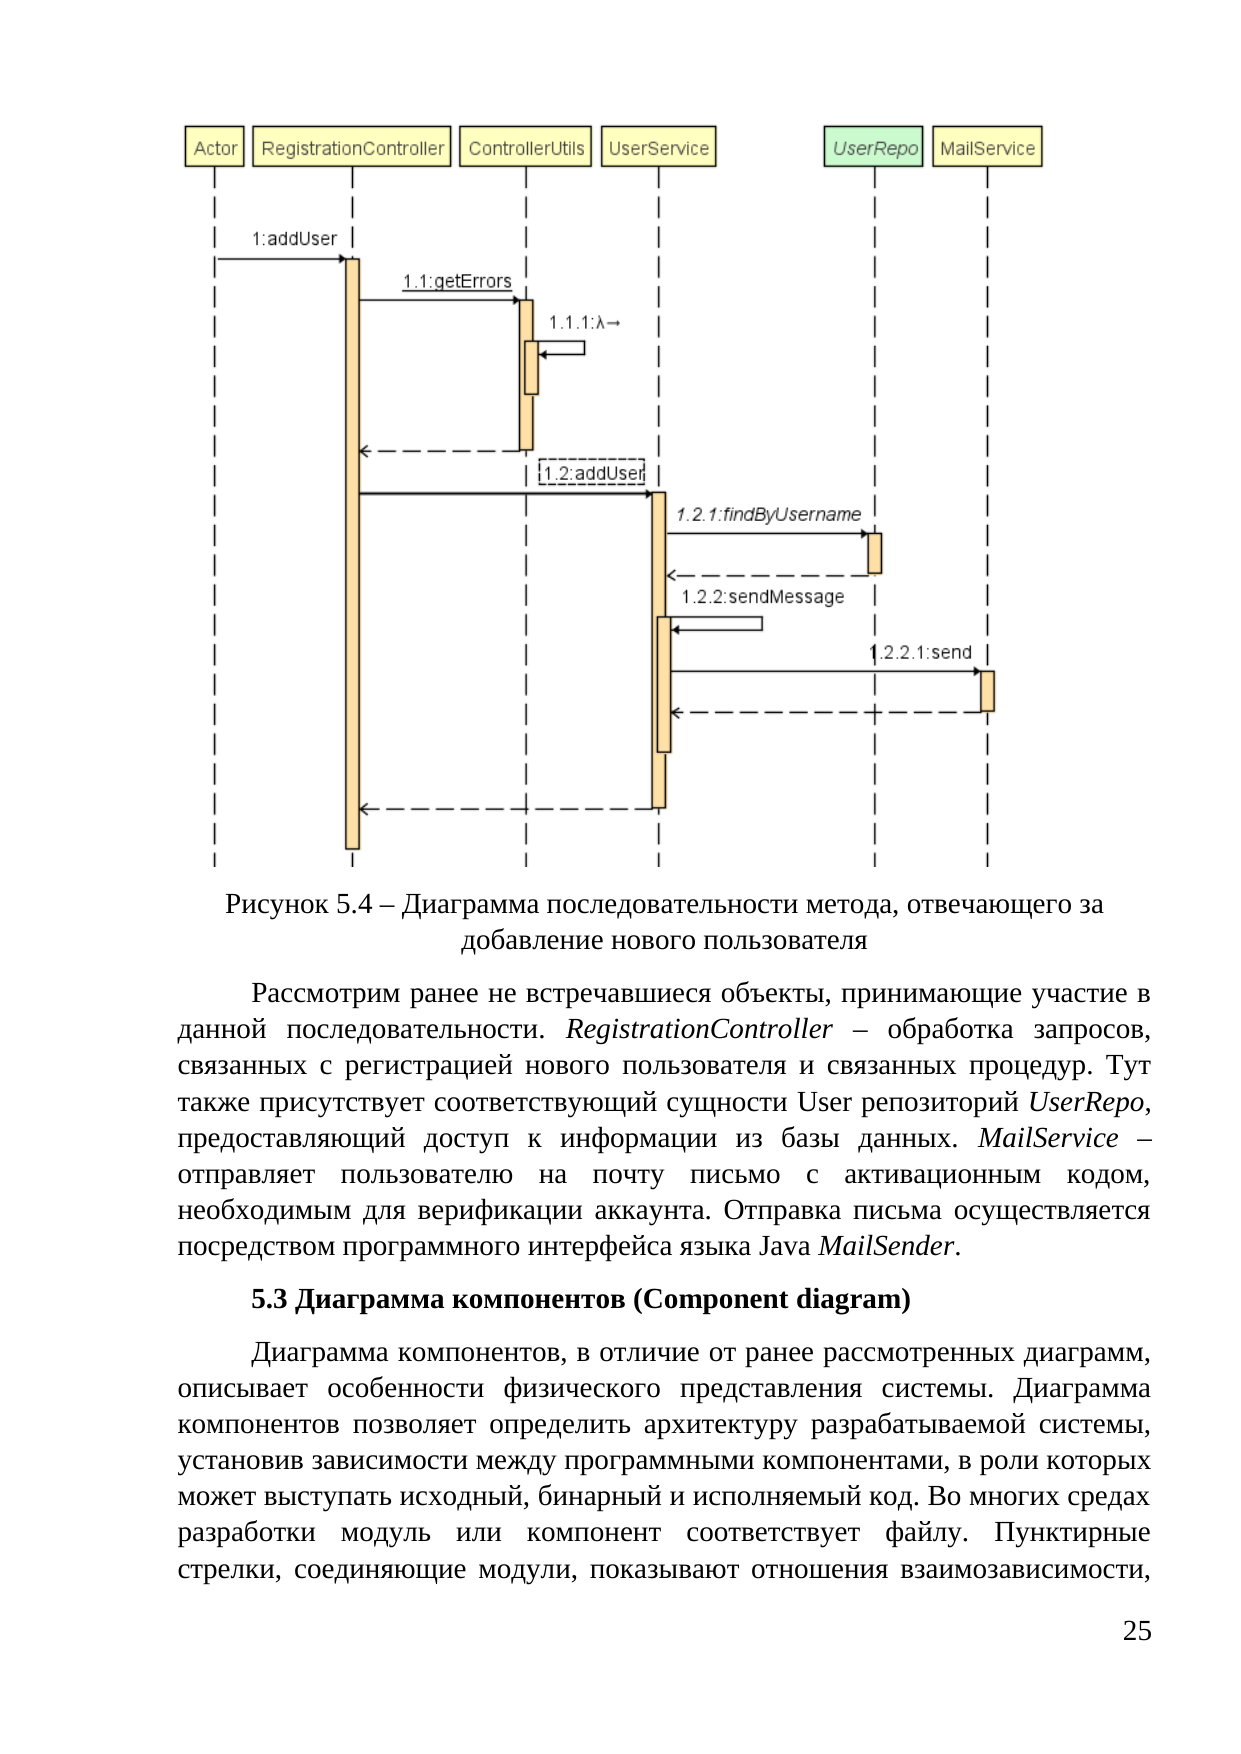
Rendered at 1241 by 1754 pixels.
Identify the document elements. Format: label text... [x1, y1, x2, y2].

text Рисунок 5.4 – Диаграмма последовательности метода, отвечающего за добавление нового пользователя [177, 886, 1152, 956]
text 5.3 Диаграмма компонентов (Component diagram) [177, 1281, 1152, 1314]
text Рассмотрим ранее не встречавшиеся объекты, принимающие участие в данной последовательности. RegistrationController – обработка запросов, связанных с регистрацией нового пользователя и связанных процедур. Тут также присутствует соответствующий сущности User репозиторий UserRepo, предоставляющий доступ к информации из базы данных. MailService – отправляет пользователю на почту письмо с активационным кодом, необходимым для верификации аккаунта. Отправка письма осуществляется посредством программного интерфейса языка Java MailSender. [177, 975, 1152, 1262]
picture [177, 118, 1162, 867]
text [177, 1334, 1152, 1584]
